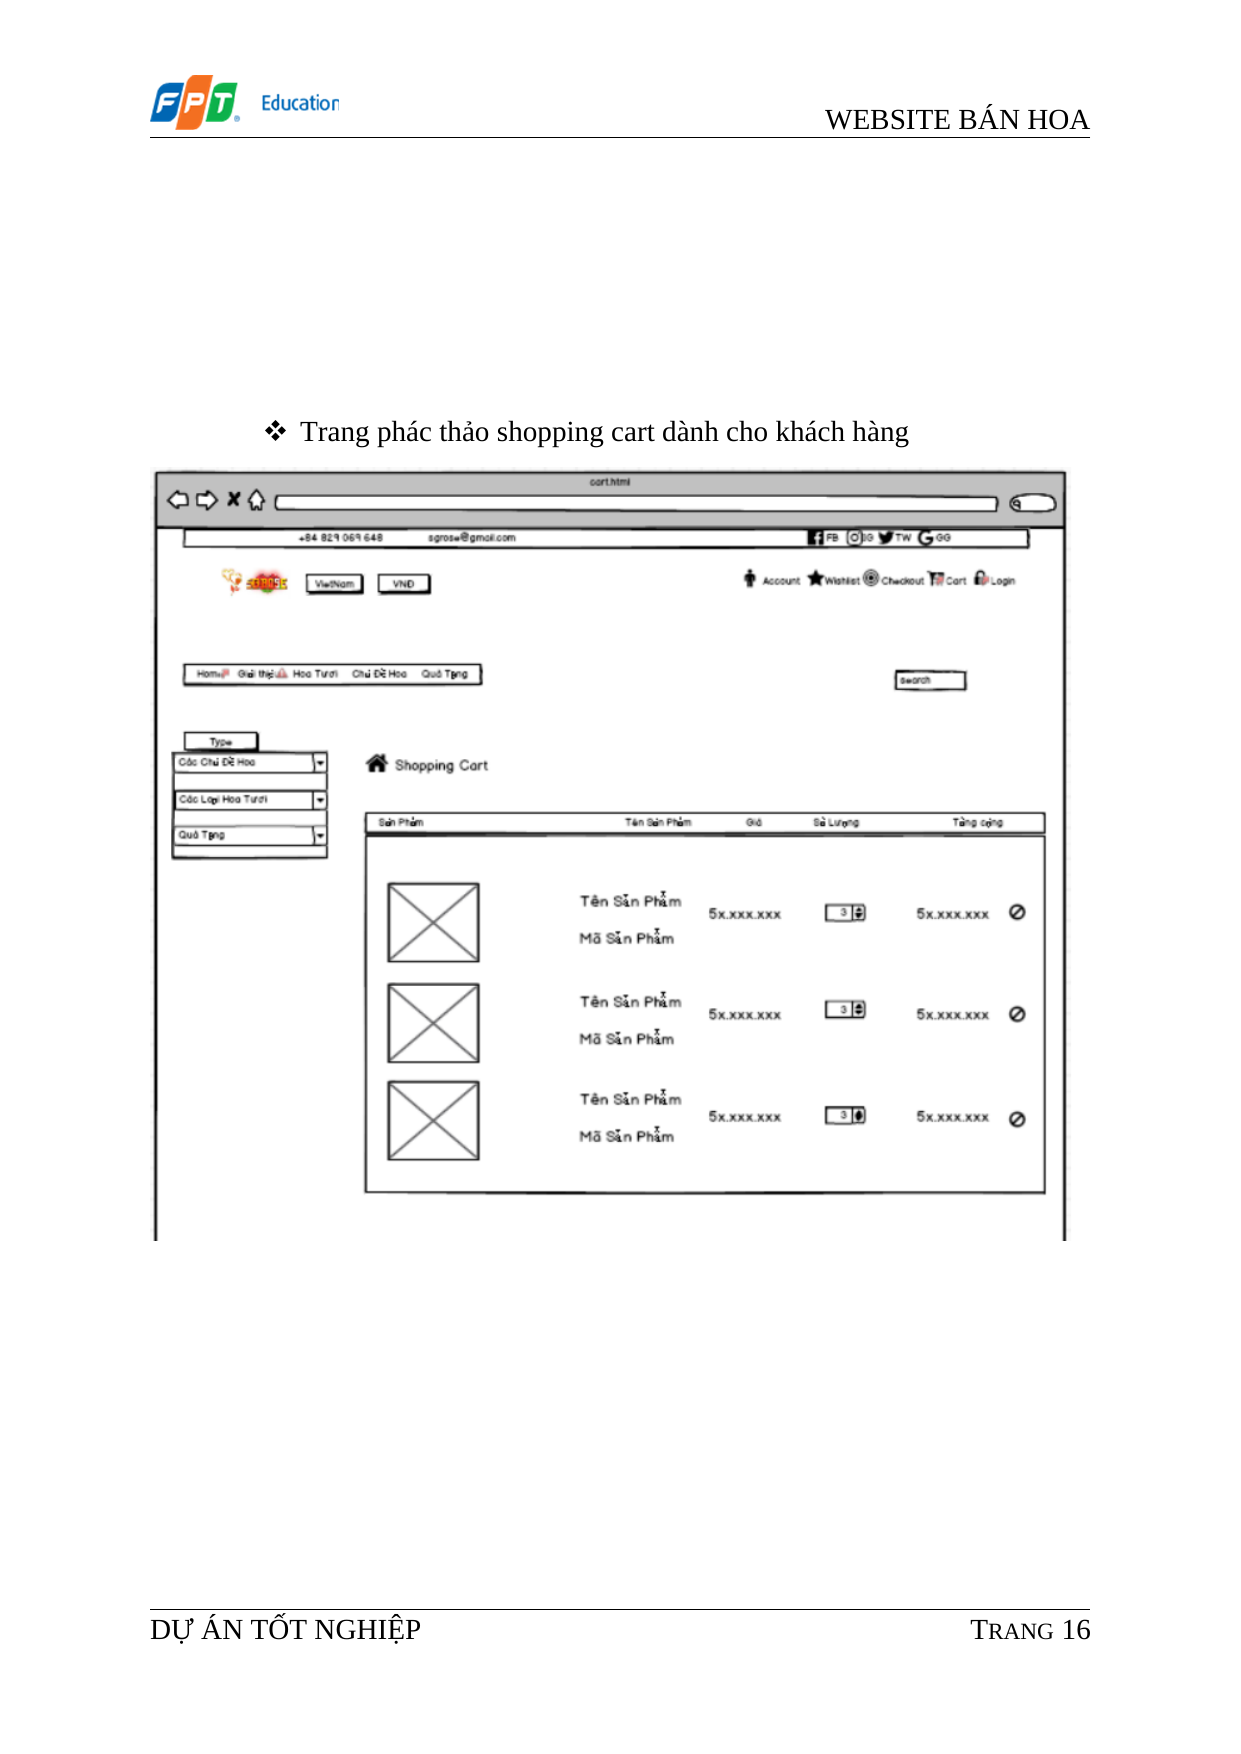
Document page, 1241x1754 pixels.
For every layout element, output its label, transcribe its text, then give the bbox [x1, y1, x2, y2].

list Trang phác thảo shopping cart dành cho khách hàng [262, 414, 1090, 448]
picture [150, 467, 1072, 1241]
picture [150, 75, 339, 130]
